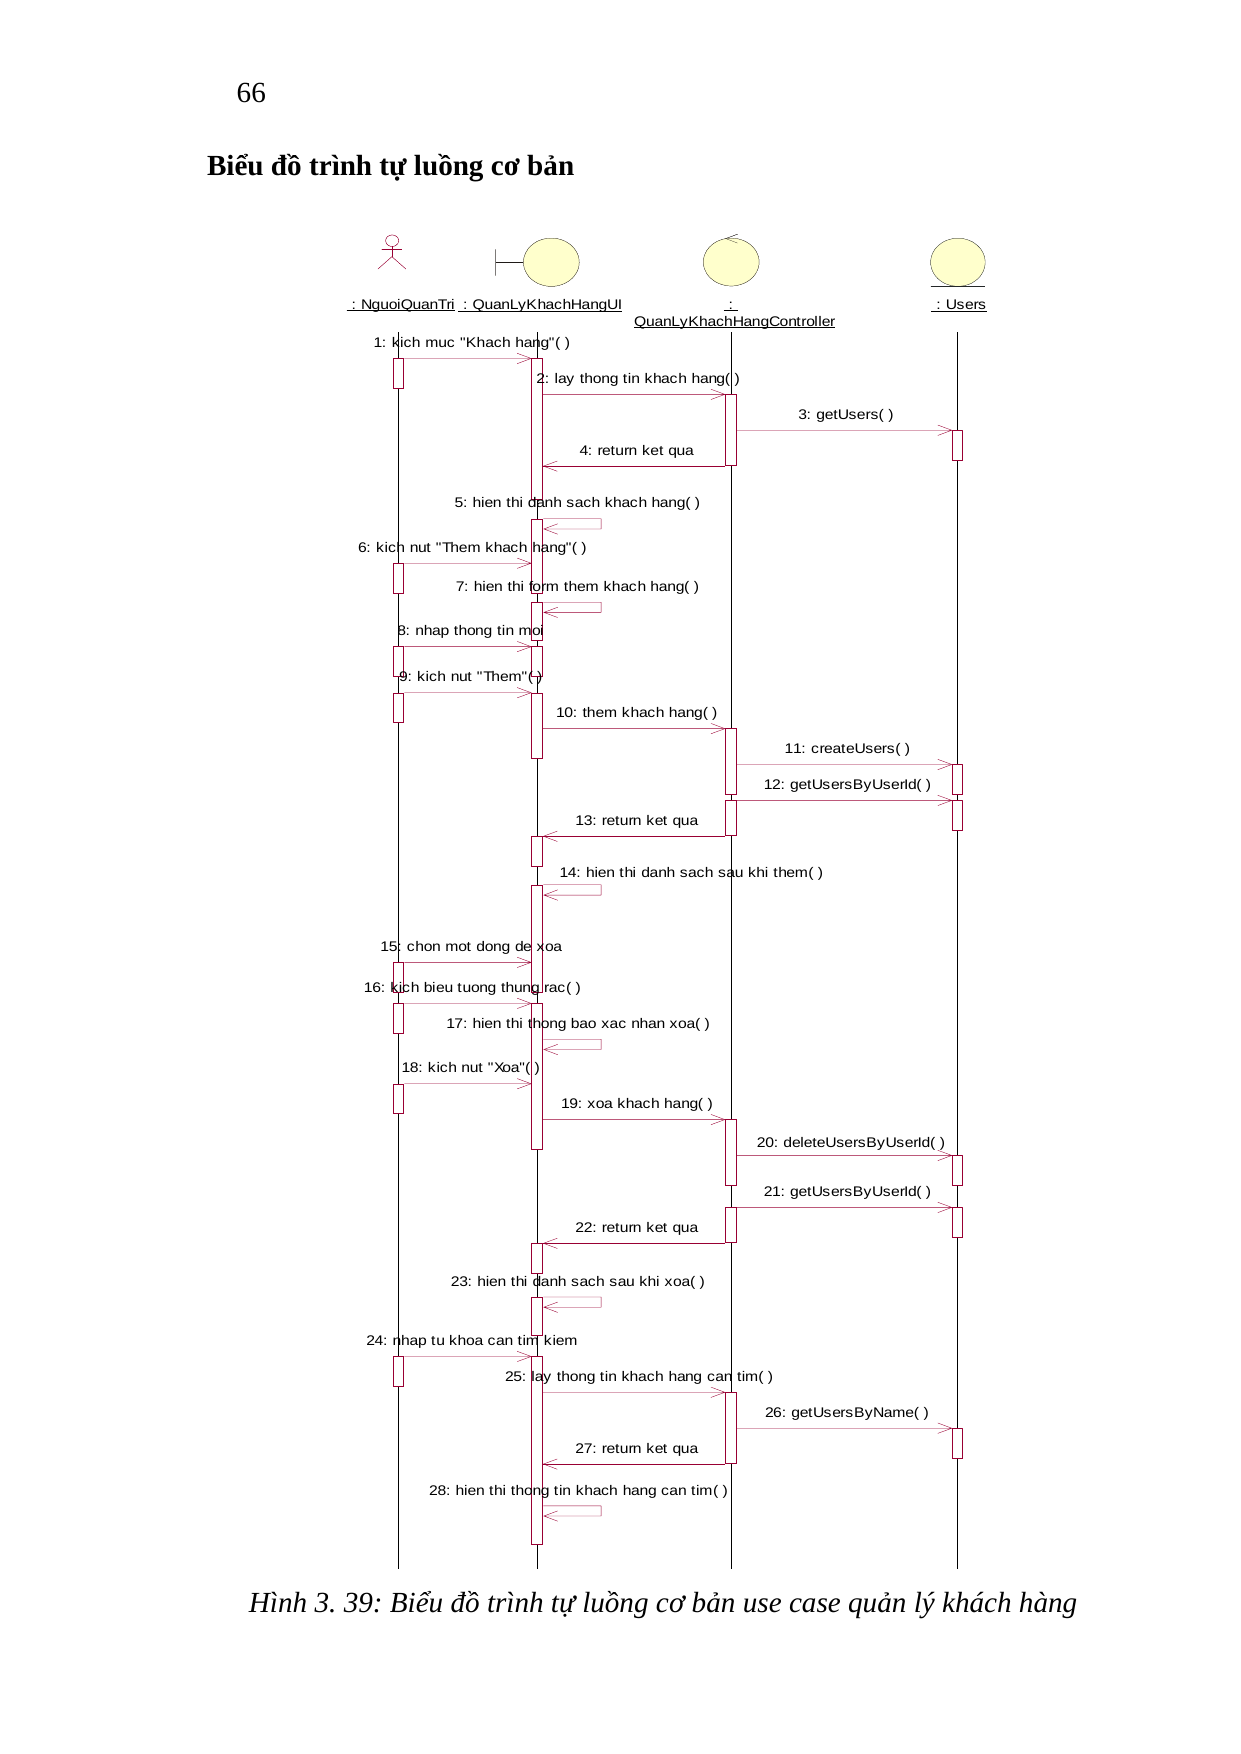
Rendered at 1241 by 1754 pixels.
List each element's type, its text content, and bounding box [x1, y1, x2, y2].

text Biểu đồ trình tự luồng cơ bản [207, 148, 1122, 181]
text Hình 3. 39: Biểu đồ trình tự luồng cơ bản use case quản lý khách hàng [207, 1586, 1122, 1619]
